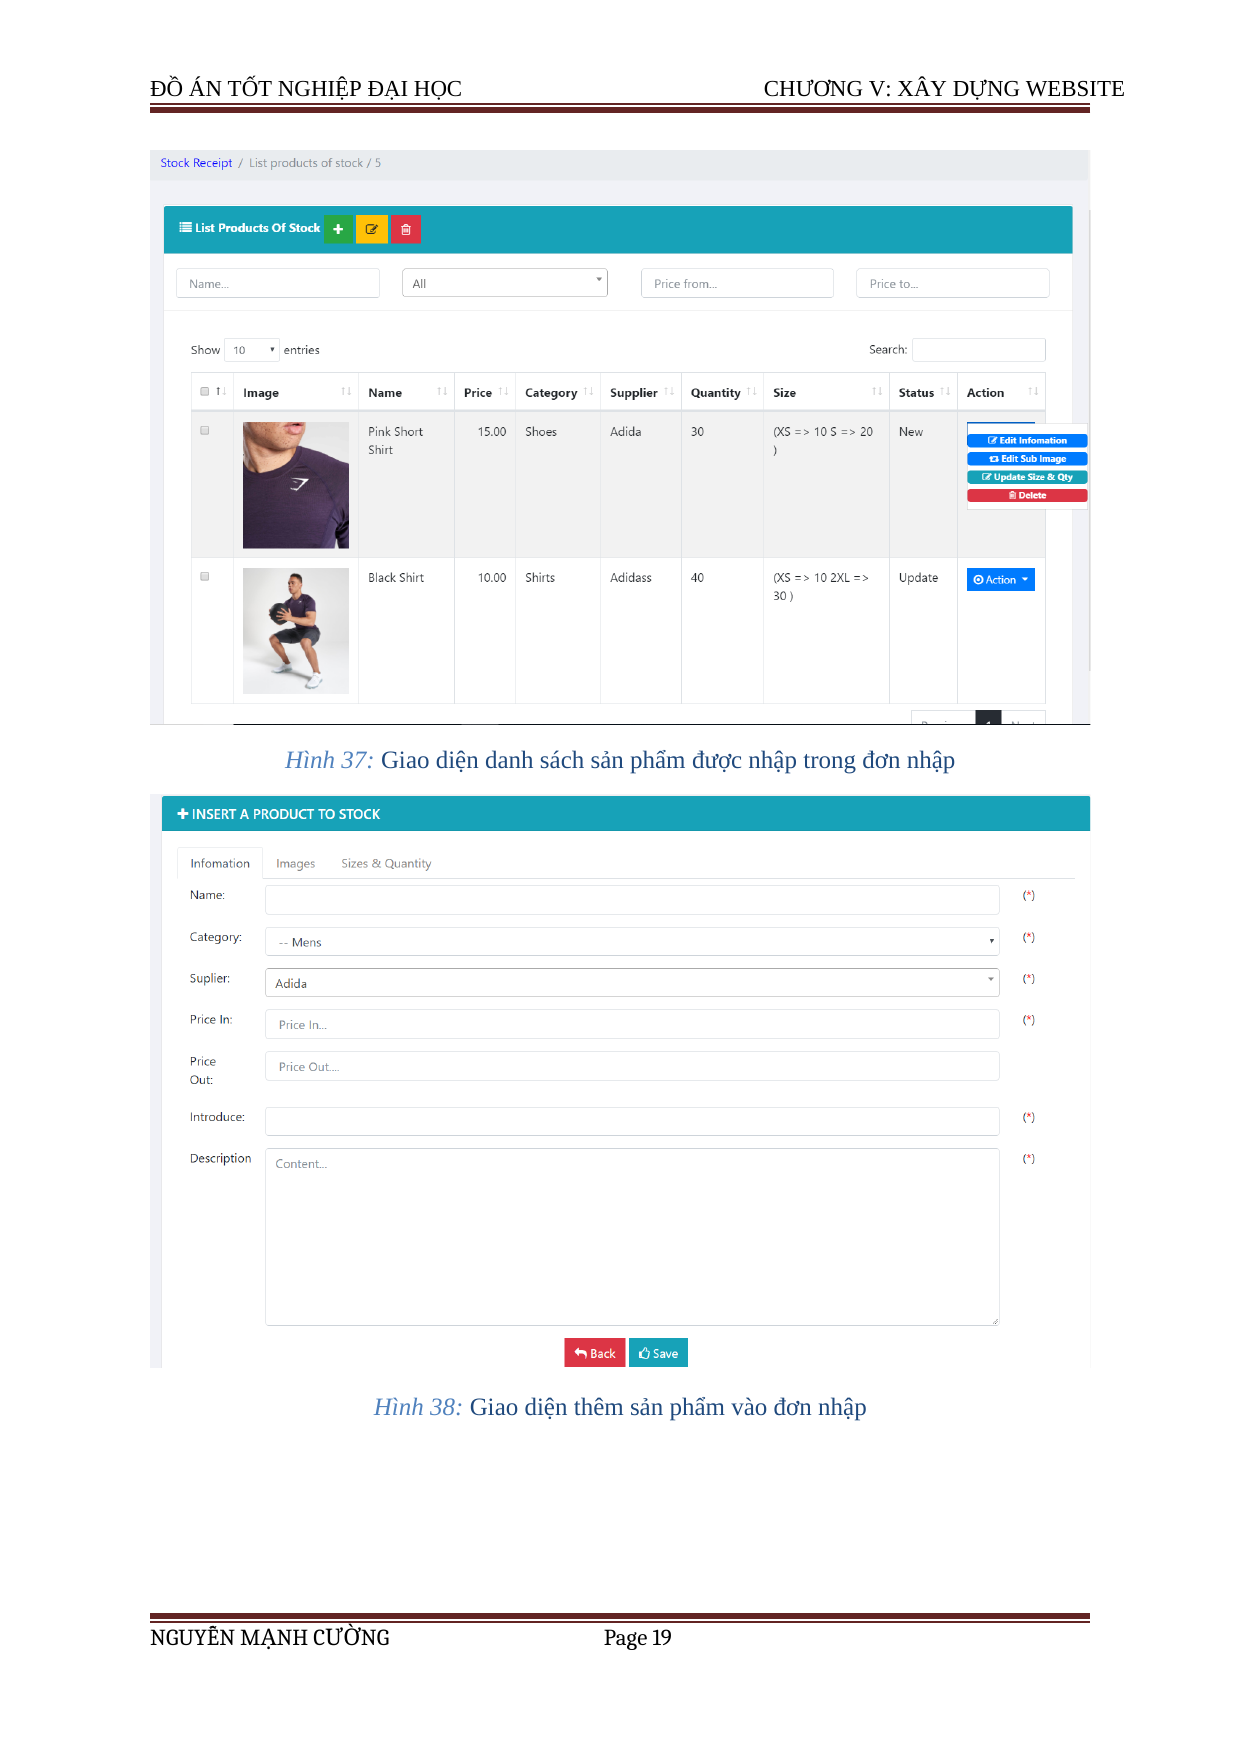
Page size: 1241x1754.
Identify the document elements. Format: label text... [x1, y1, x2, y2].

text Hình 38: Giao diện thêm sản phẩm vào đơn nhập [150, 1392, 1090, 1421]
picture [150, 150, 1091, 725]
text Hình 37: Giao diện danh sách sản phẩm được nhập trong đơn nhập [150, 745, 1090, 774]
picture [150, 794, 1091, 1368]
